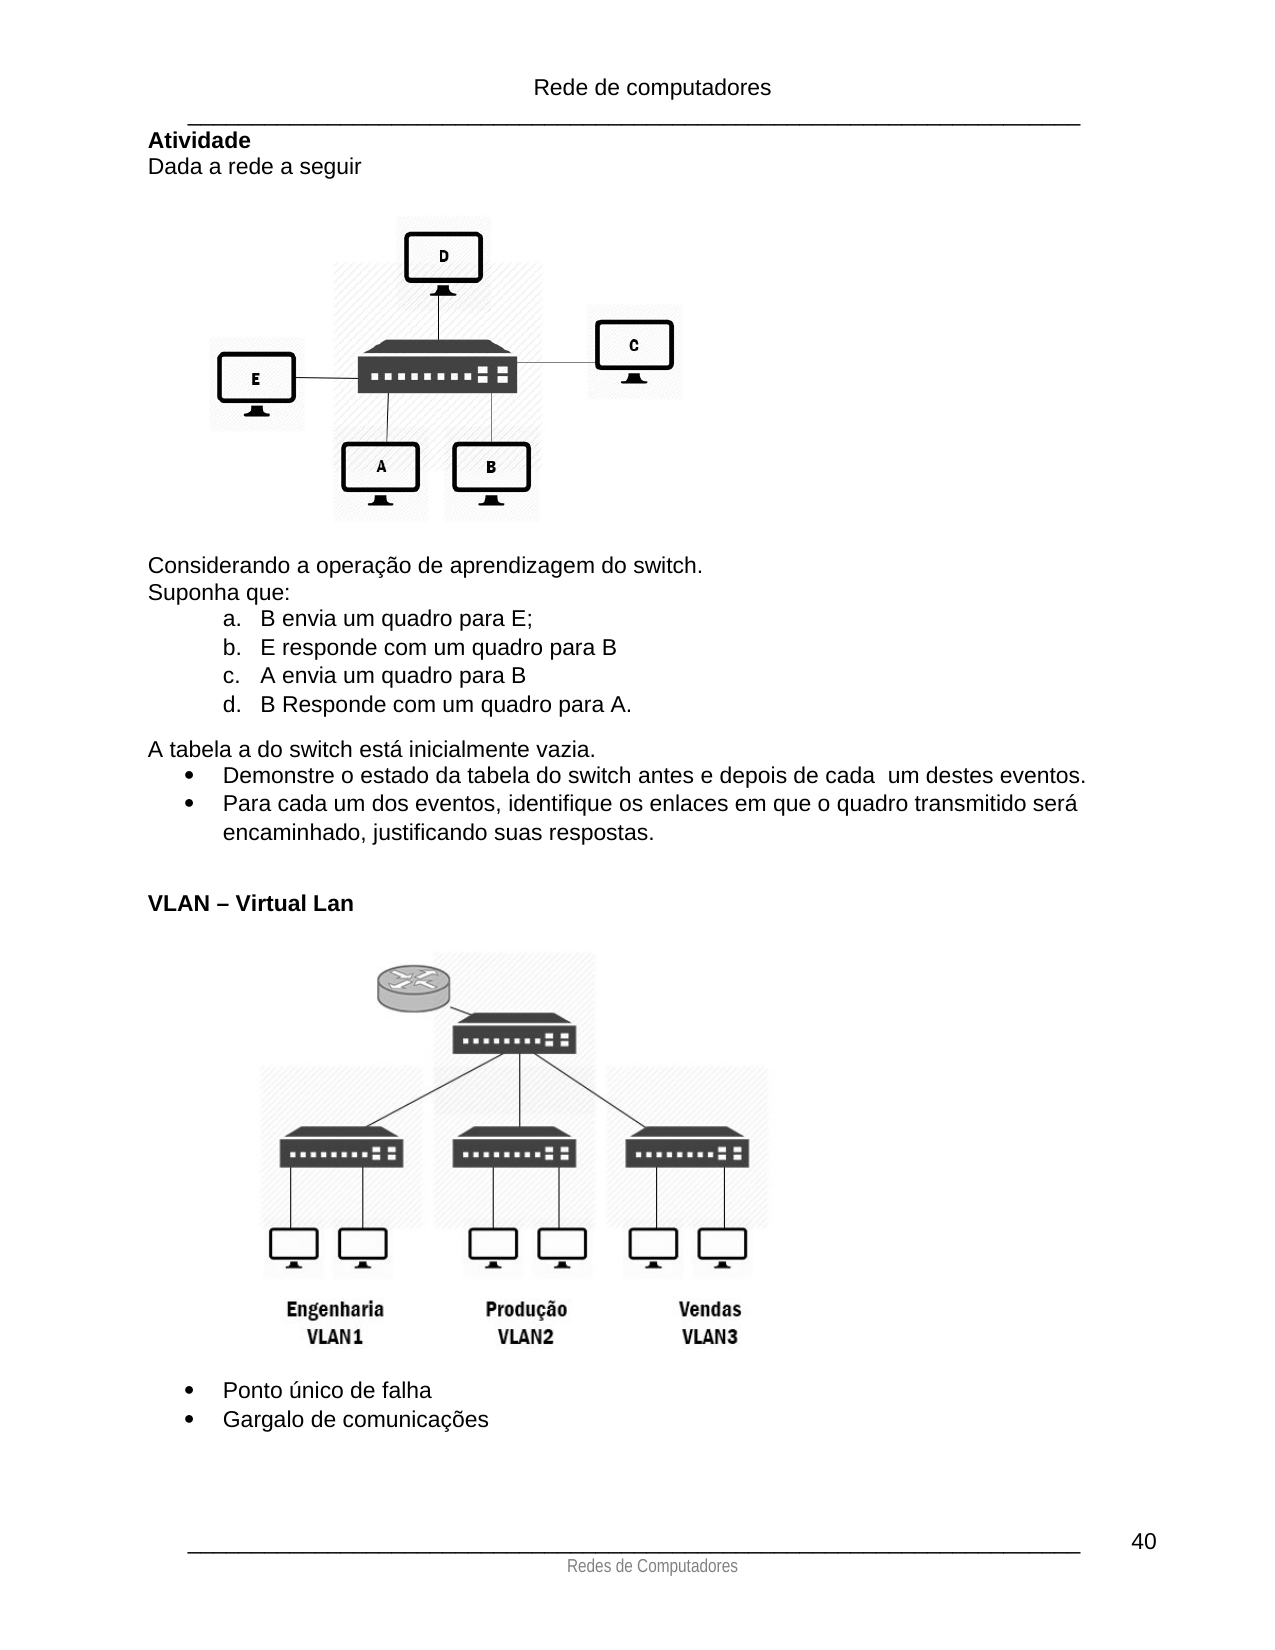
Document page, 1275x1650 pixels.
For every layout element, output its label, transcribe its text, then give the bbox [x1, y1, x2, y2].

list A envia um quadro para B [223, 662, 1157, 688]
list B envia um quadro para E; [223, 605, 1157, 632]
text VLAN – Virtual Lan [148, 890, 1157, 917]
list Demonstre o estado da tabela do switch antes e depois de cada um destes eventos. [185, 762, 1157, 788]
text A tabela a do switch está inicialmente vazia. [148, 736, 1157, 762]
text Suponha que: [148, 579, 1157, 605]
list E responde com um quadro para B [223, 634, 1157, 660]
list Para cada um dos eventos, identifique os enlaces em que o quadro transmitido será encaminhado, justificando suas respostas. [185, 790, 1157, 845]
list Gargalo de comunicações [185, 1406, 1157, 1432]
picture [147, 916, 935, 1378]
list Ponto único de falha [185, 1377, 1157, 1404]
text Atividade [148, 127, 1157, 153]
text Considerando a operação de aprendizagem do switch. [148, 552, 1157, 579]
list B Responde com um quadro para A. [223, 691, 1157, 717]
text Dada a rede a seguir [148, 153, 1157, 179]
picture [147, 179, 786, 553]
